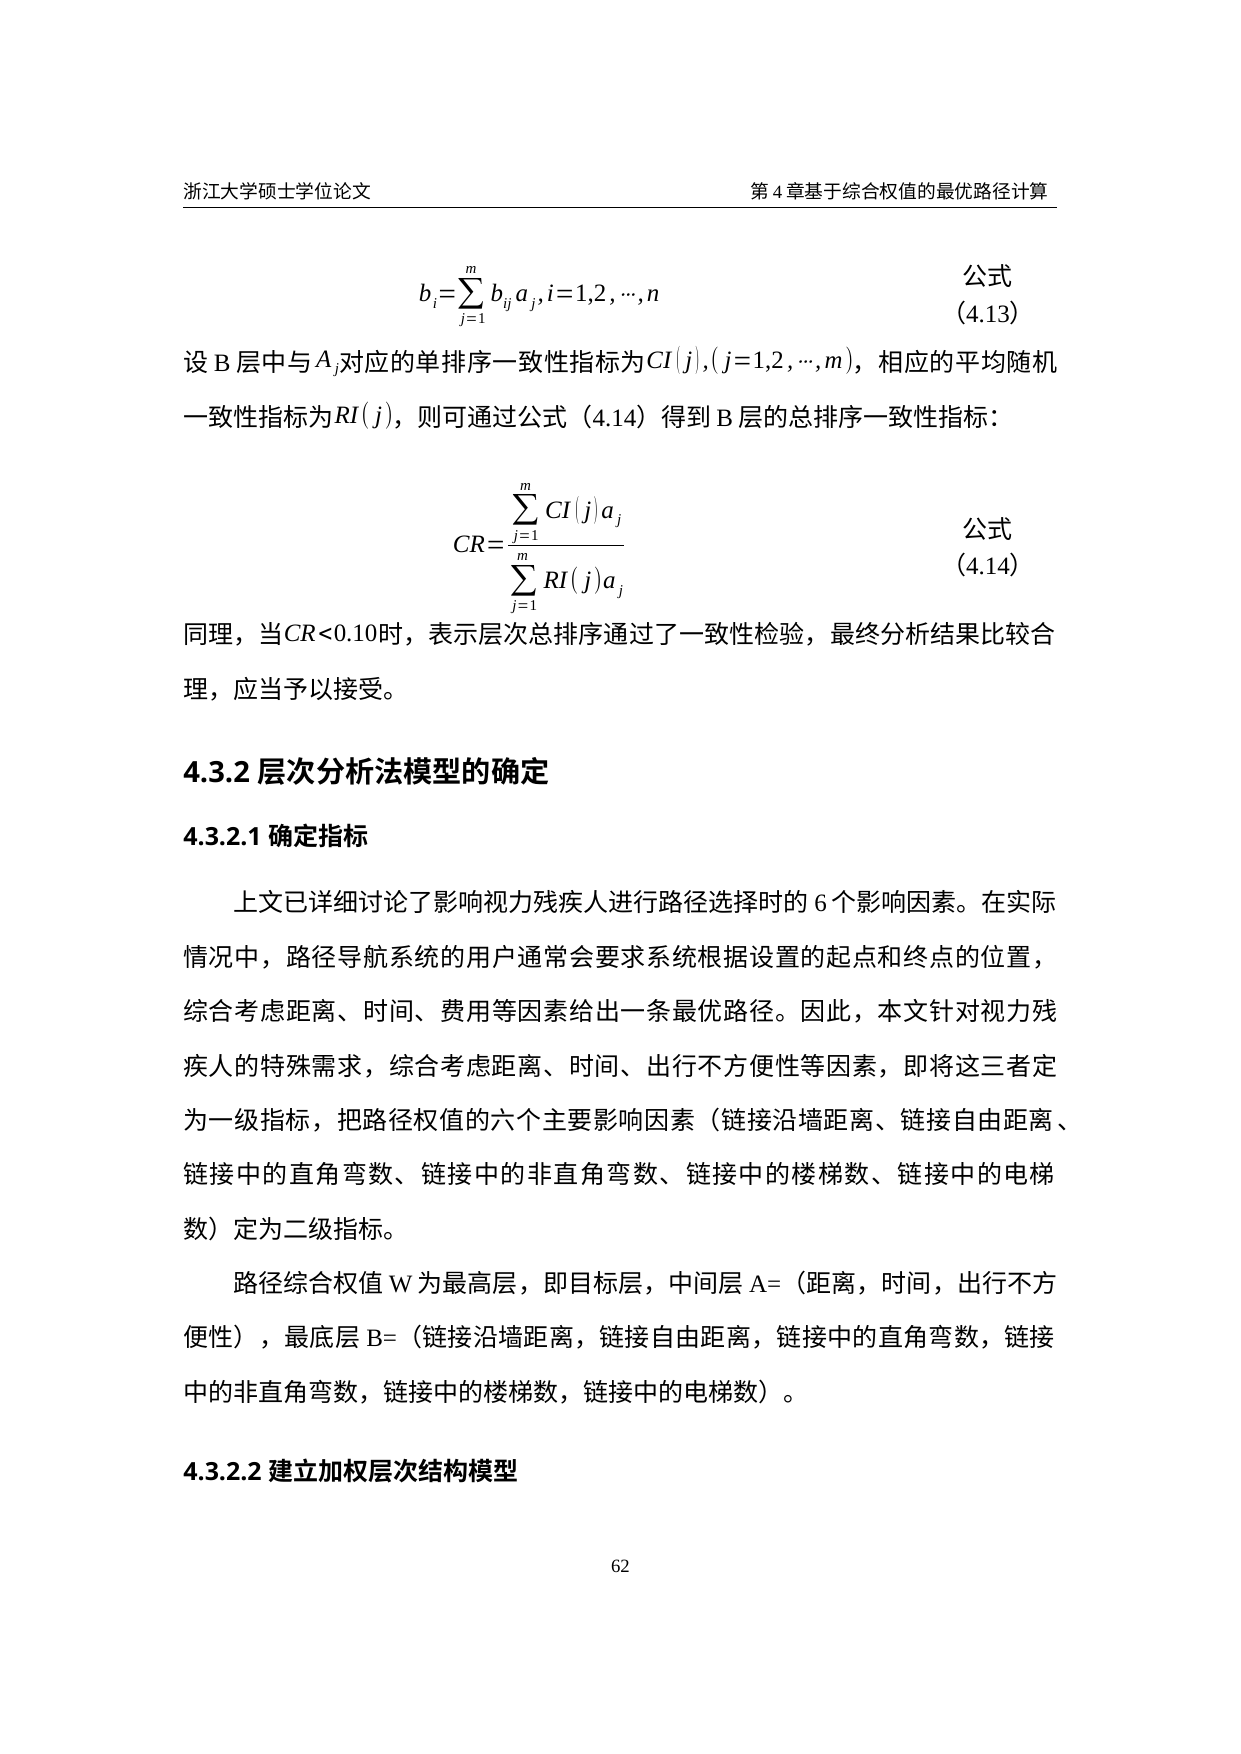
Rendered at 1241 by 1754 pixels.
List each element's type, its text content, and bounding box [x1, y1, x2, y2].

text 上文已详细讨论了影响视力残疾人进行路径选择时的6个影响因素。在实际情况中，路径导航系统的用户通常会要求系统根据设置的起点和终点的位置，综合考虑距离、时间、费用等因素给出一条最优路径。因此，本文针对视力残疾人的特殊需求，综合考虑距离、时间、出行不方便性等因素，即将这三者定为一级指标，把路径权值的六个主要影响因素（链接沿墙距离、链接自由距离、链接中的直角弯数、链接中的非直角弯数、链接中的楼梯数、链接中的电梯数）定为二级指标。 [183, 883, 1057, 1245]
subtitle 建立加权层次结构模型 [183, 1452, 1057, 1488]
table_header [172, 219, 907, 343]
subtitle 层次分析法模型的确定 [183, 748, 1057, 791]
table_header [172, 451, 907, 615]
text 路径综合权值W为最高层，即目标层，中间层A=（距离，时间，出行不方便性），最底层B=（链接沿墙距离，链接自由距离，链接中的直角弯数，链接中的非直角弯数，链接中的楼梯数，链接中的电梯数）。 [183, 1263, 1057, 1408]
subtitle 确定指标 [183, 816, 1057, 852]
text 同理，当时，表示层次总排序通过了一致性检验，最终分析结果比较合理，应当予以接受。 [183, 615, 1057, 705]
